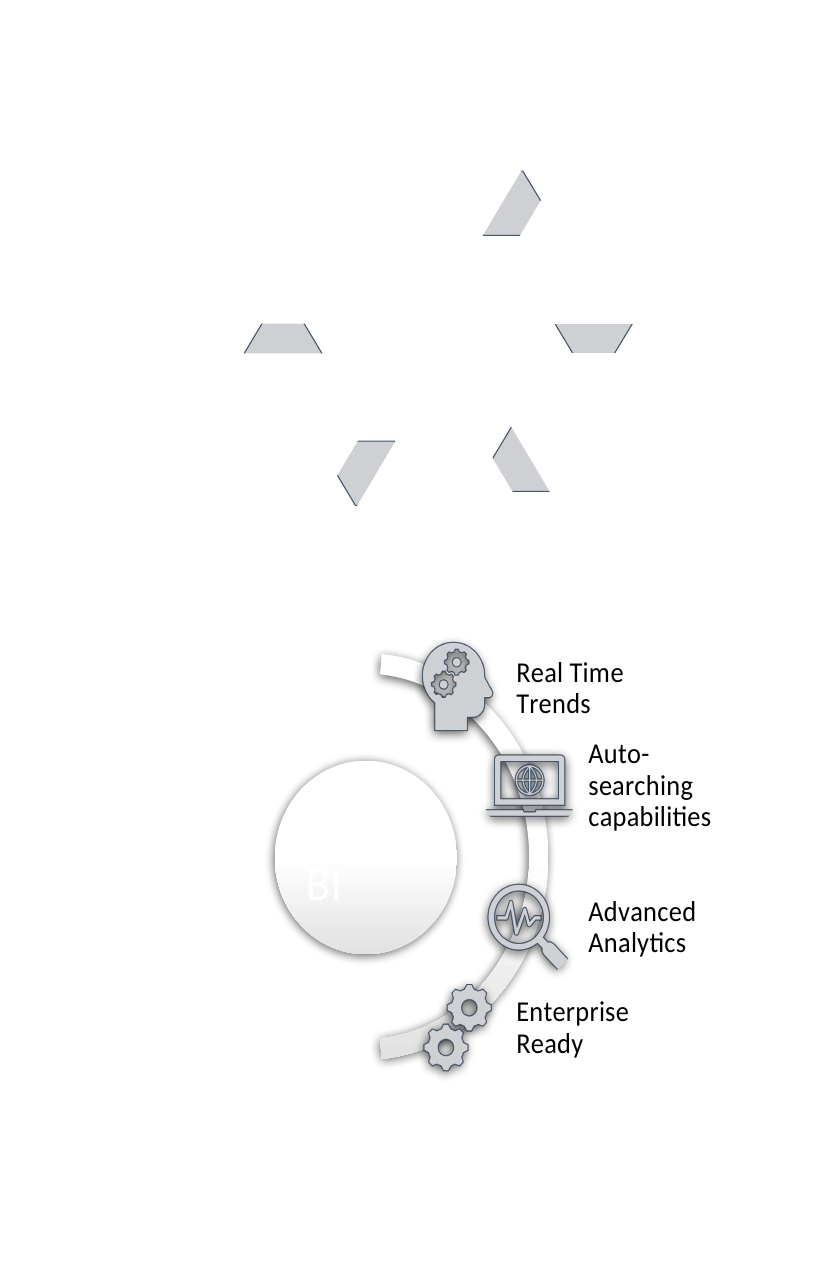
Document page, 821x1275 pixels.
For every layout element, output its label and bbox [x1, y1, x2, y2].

picture [408, 637, 507, 741]
picture [408, 975, 507, 1080]
picture [480, 733, 579, 838]
picture [480, 875, 578, 980]
